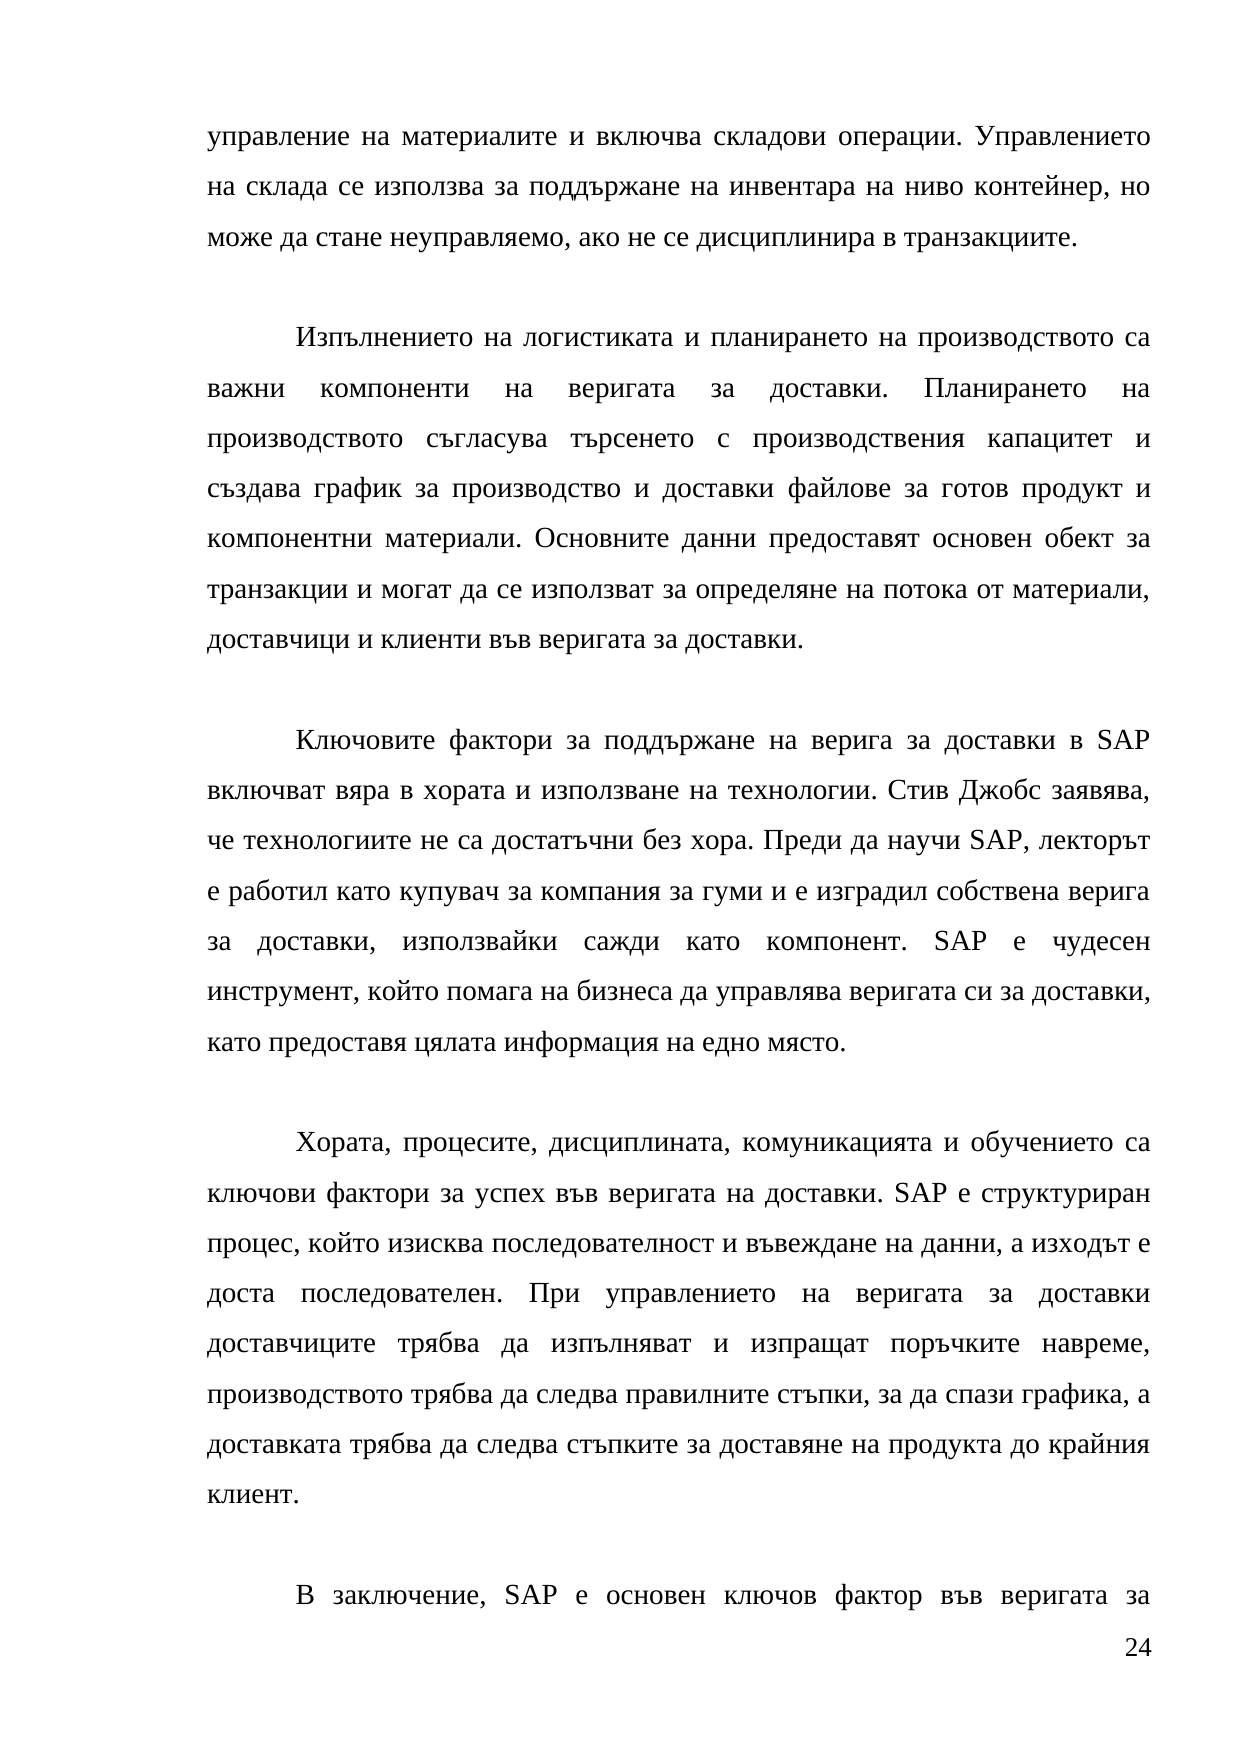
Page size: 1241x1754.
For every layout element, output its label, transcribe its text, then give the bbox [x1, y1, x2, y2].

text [207, 1577, 1152, 1611]
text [207, 118, 1152, 252]
text Хората, процесите, дисциплината, комуникацията и обучението са ключови фактори за успех във веригата на доставки. SAP е структуриран процес, който изисква последователност и въвеждане на данни, а изходът е доста последователен. При управлението на веригата за доставки доставчиците трябва да изпълняват и изпращат поръчките навреме, производството трябва да следва правилните стъпки, за да спази графика, а доставката трябва да следва стъпките за доставяне на продукта до крайния клиент. [207, 1124, 1152, 1510]
text Ключовите фактори за поддържане на верига за доставки в SAP включват вяра в хората и използване на технологии. Стив Джобс заявява, че технологиите не са достатъчни без хора. Преди да научи SAP, лекторът е работил като купувач за компания за гуми и е изградил собствена верига за доставки, използвайки сажди като компонент. SAP е чудесен инструмент, който помага на бизнеса да управлява веригата си за доставки, като предоставя цялата информация на едно място. [207, 722, 1152, 1057]
text Изпълнението на логистиката и планирането на производството са важни компоненти на веригата за доставки. Планирането на производството съгласува търсенето с производствения капацитет и създава график за производство и доставки файлове за готов продукт и компонентни материали. Основните данни предоставят основен обект за транзакции и могат да се използват за определяне на потока от материали, доставчици и клиенти във веригата за доставки. [207, 319, 1152, 655]
